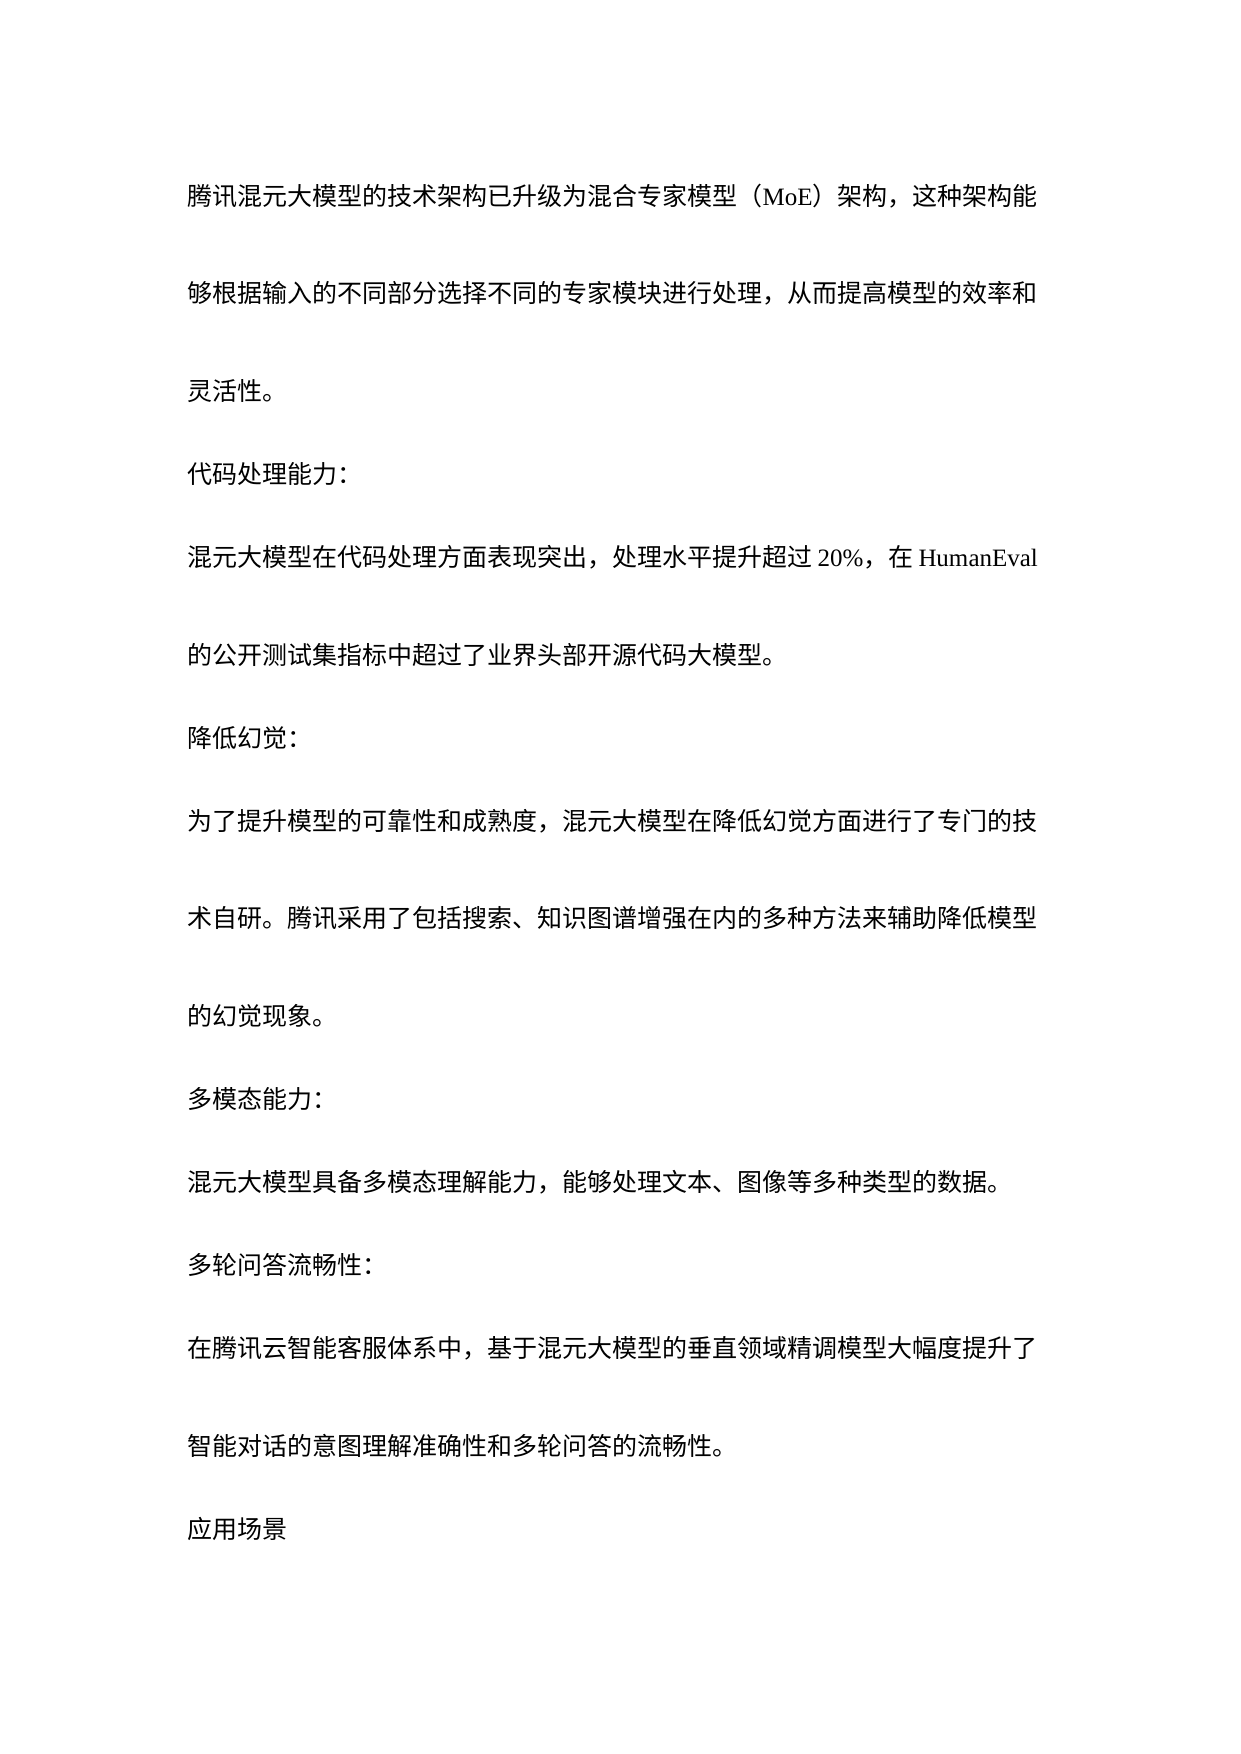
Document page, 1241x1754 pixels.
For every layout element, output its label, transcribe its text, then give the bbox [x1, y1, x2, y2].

text 混元大模型在代码处理方面表现突出，处理水平提升超过20%，在HumanEval的公开测试集指标中超过了业界头部开源代码大模型。 [187, 523, 1053, 686]
text 混元大模型具备多模态理解能力，能够处理文本、图像等多种类型的数据。 [187, 1148, 1053, 1213]
text 代码处理能力： [187, 440, 1053, 505]
text 应用场景 [187, 1495, 1053, 1560]
text 多模态能力： [187, 1065, 1053, 1130]
text 多轮问答流畅性： [187, 1231, 1053, 1296]
text 在腾讯云智能客服体系中，基于混元大模型的垂直领域精调模型大幅度提升了智能对话的意图理解准确性和多轮问答的流畅性。 [187, 1314, 1053, 1477]
text 腾讯混元大模型的技术架构已升级为混合专家模型（MoE）架构，这种架构能够根据输入的不同部分选择不同的专家模块进行处理，从而提高模型的效率和灵活性。 [187, 162, 1053, 422]
text 降低幻觉： [187, 704, 1053, 769]
text 为了提升模型的可靠性和成熟度，混元大模型在降低幻觉方面进行了专门的技术自研。腾讯采用了包括搜索、知识图谱增强在内的多种方法来辅助降低模型的幻觉现象。 [187, 787, 1053, 1047]
